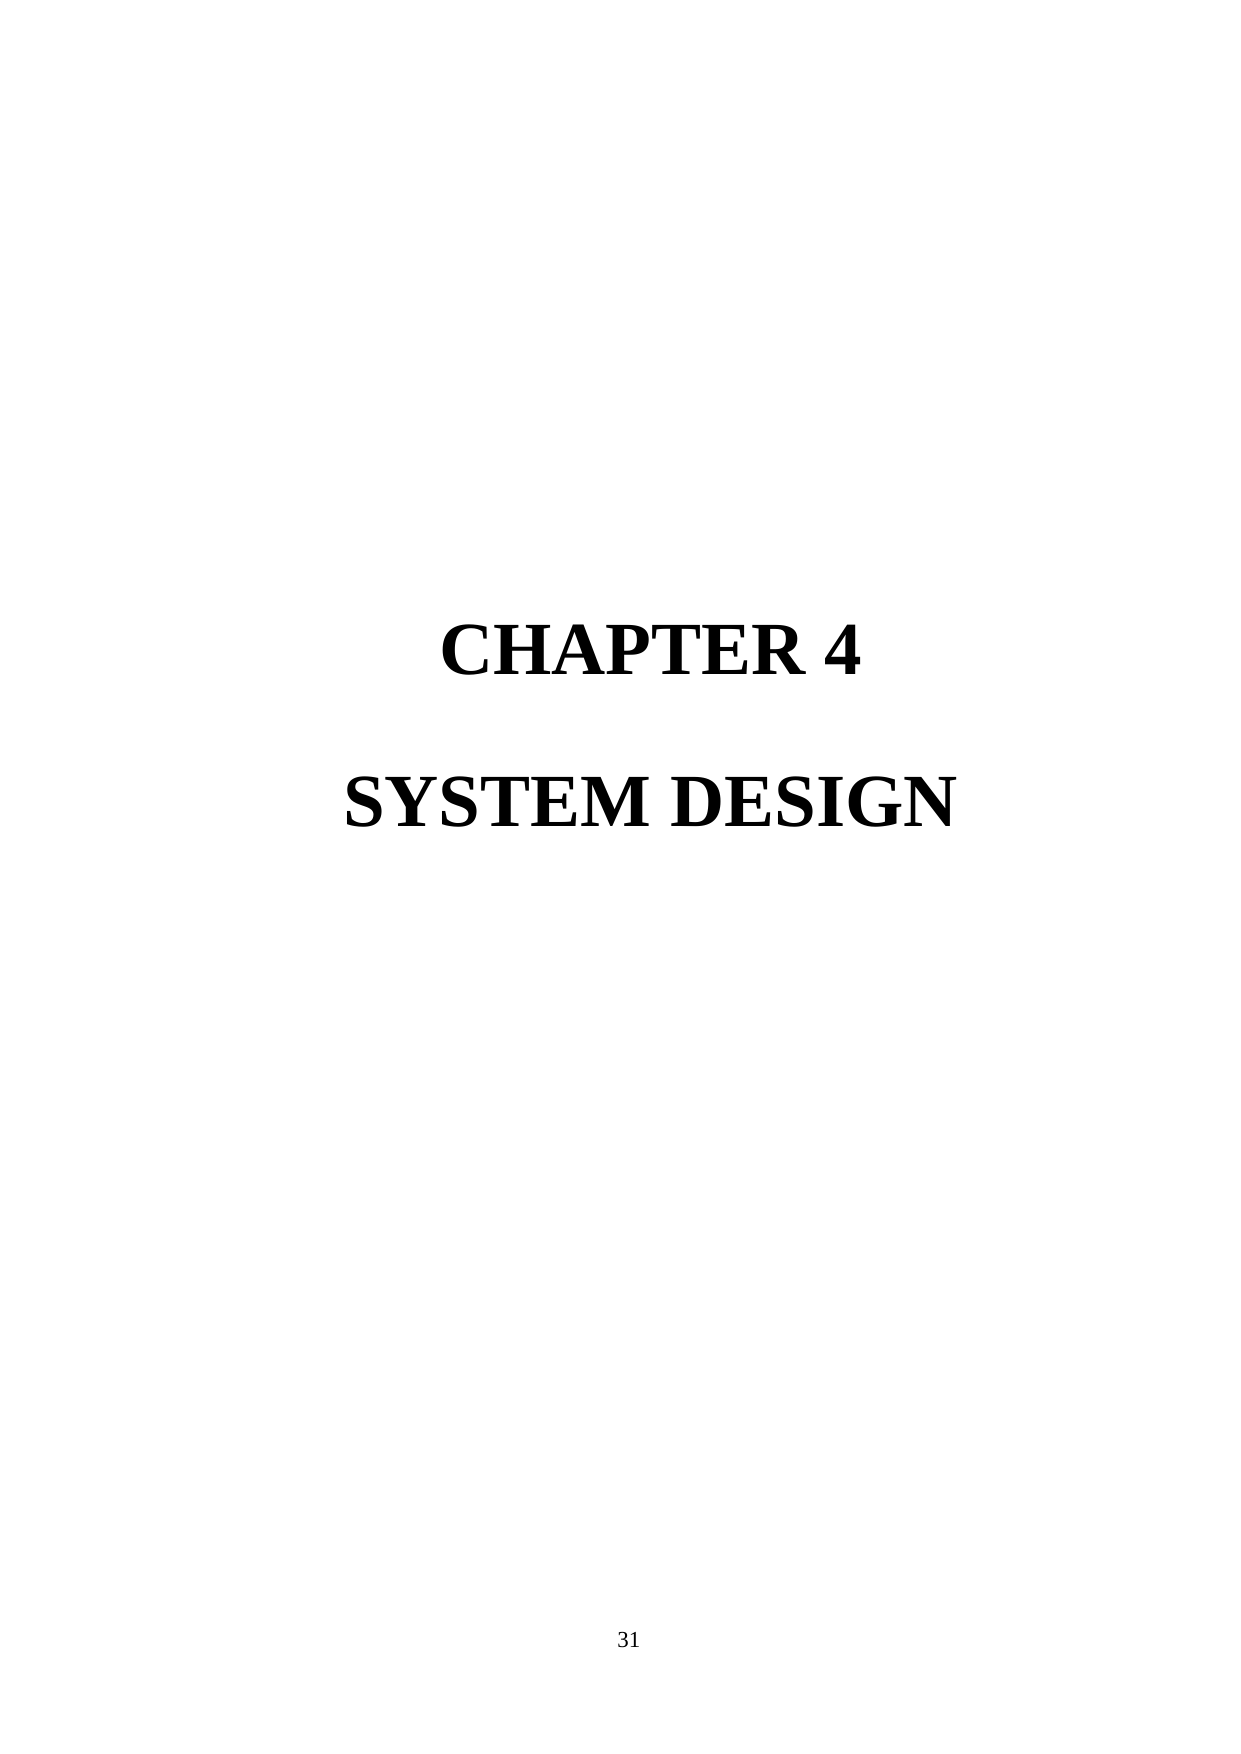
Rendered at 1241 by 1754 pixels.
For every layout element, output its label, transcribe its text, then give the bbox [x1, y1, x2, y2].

text SYSTEM DESIGN [150, 756, 1151, 842]
text CHAPTER 4 [150, 604, 1151, 691]
